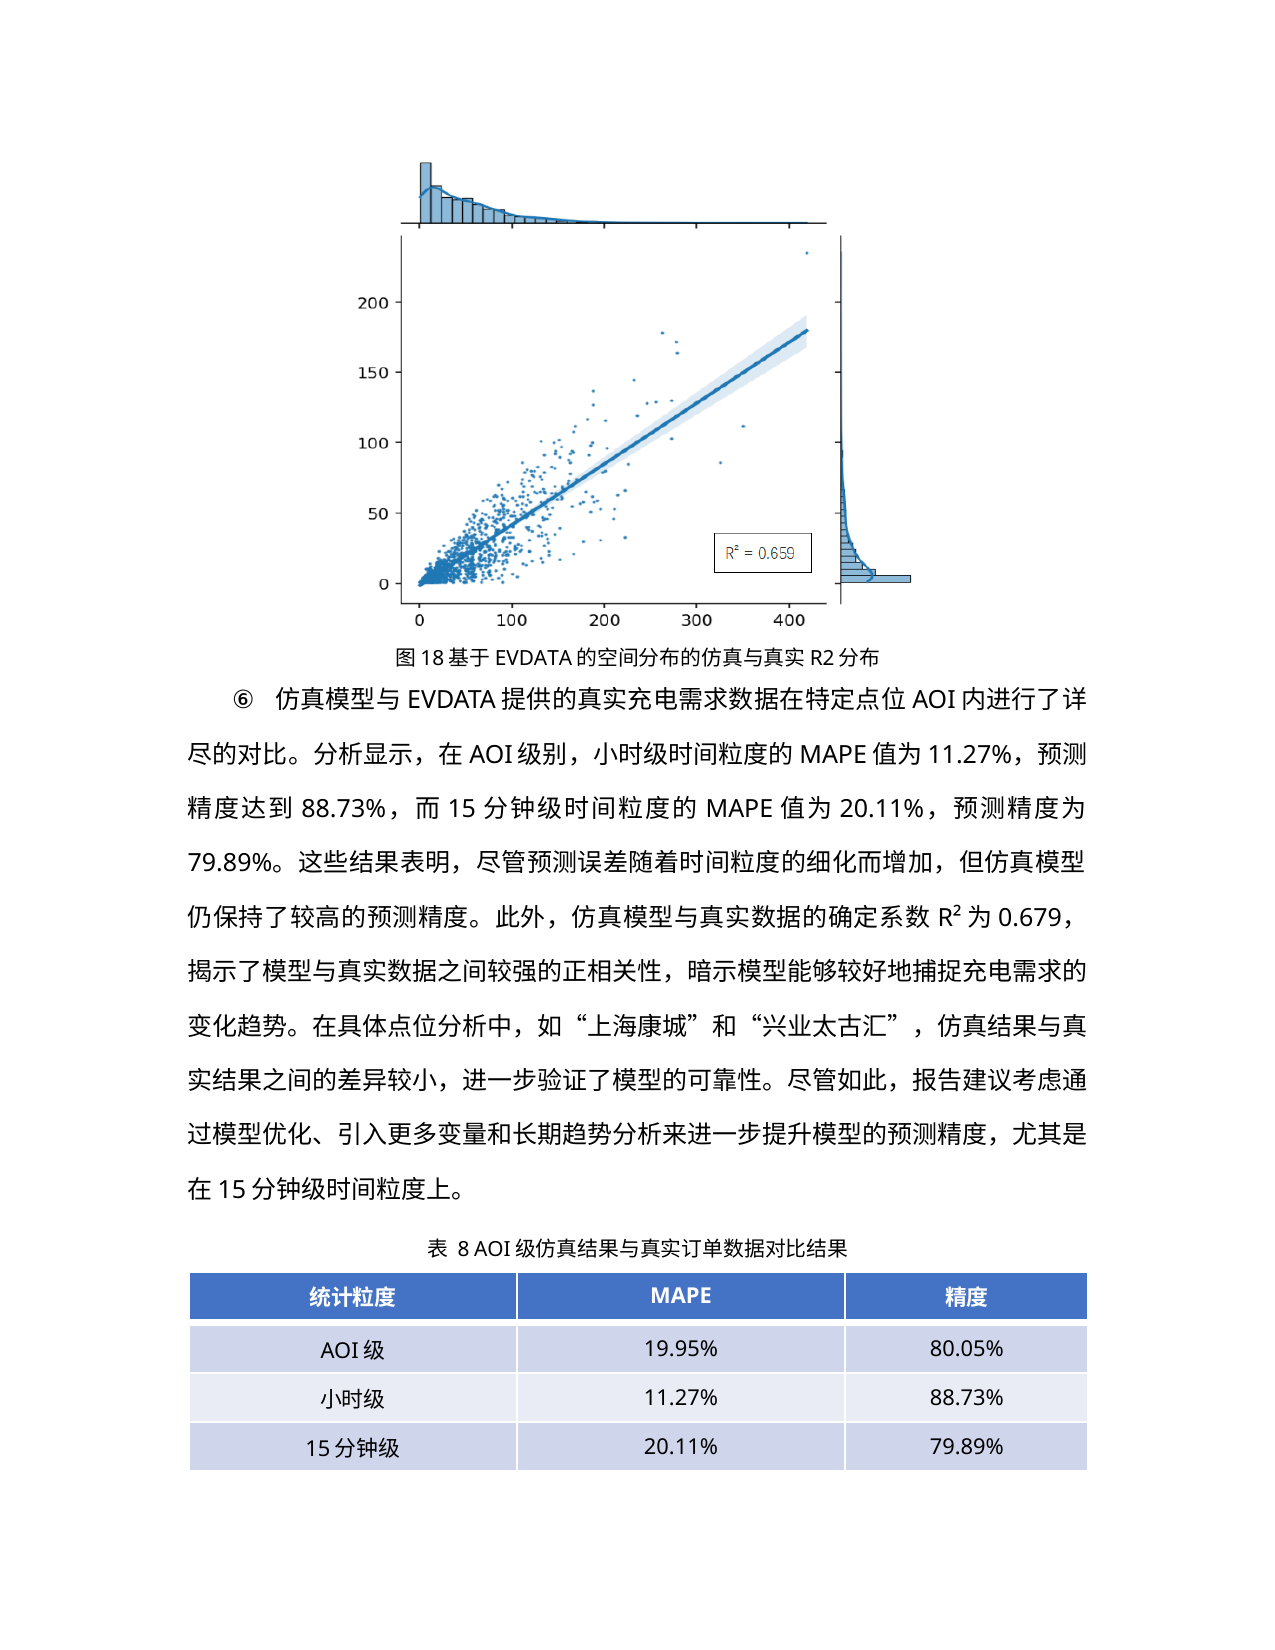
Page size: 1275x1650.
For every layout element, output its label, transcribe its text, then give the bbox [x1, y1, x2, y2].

table_cell 19.95% [518, 1326, 844, 1372]
table_cell 小时级 [190, 1374, 516, 1421]
table_cell 88.73% [846, 1374, 1087, 1421]
picture [342, 150, 933, 633]
list 仿真模型与EVDATA提供的真实充电需求数据在特定点位AOI内进行了详尽的对比。分析显示，在AOI级别，小时级时间粒度的MAPE值为11.27%，预测精度达到88.73%，而15分钟级时间粒度的MAPE值为20.11%，预测精度为79.89%。这些结果表明，尽管预测误差随着时间粒度的细化而增加，但仿真模型仍保持了较高的预测精度。此外，仿真模型与真实数据的确定系数R²为0.679，揭示了模型与真实数据之间较强的正相关性，暗示模型能够较好地捕捉充电需求的变化趋势。在具体点位分析中，如“上海康城”和“兴业太古汇”，仿真结果与真实结果之间的差异较小，进一步验证了模型的可靠性。尽管如此，报告建议考虑通过模型优化、引入更多变量和长期趋势分析来进一步提升模型的预测精度，尤其是在15分钟级时间粒度上。 [187, 680, 1087, 1205]
table_header 统计粒度 [190, 1273, 516, 1319]
table_cell 20.11% [518, 1423, 844, 1470]
table_cell 79.89% [846, 1423, 1087, 1470]
table_cell 80.05% [846, 1326, 1087, 1372]
table_cell AOI级 [190, 1326, 516, 1372]
table_header MAPE [518, 1273, 844, 1319]
table_cell 11.27% [518, 1374, 844, 1421]
text 表 8 AOI级仿真结果与真实订单数据对比结果 [187, 1232, 1087, 1262]
table_cell 15分钟级 [190, 1423, 516, 1470]
table_header 精度 [846, 1273, 1087, 1319]
